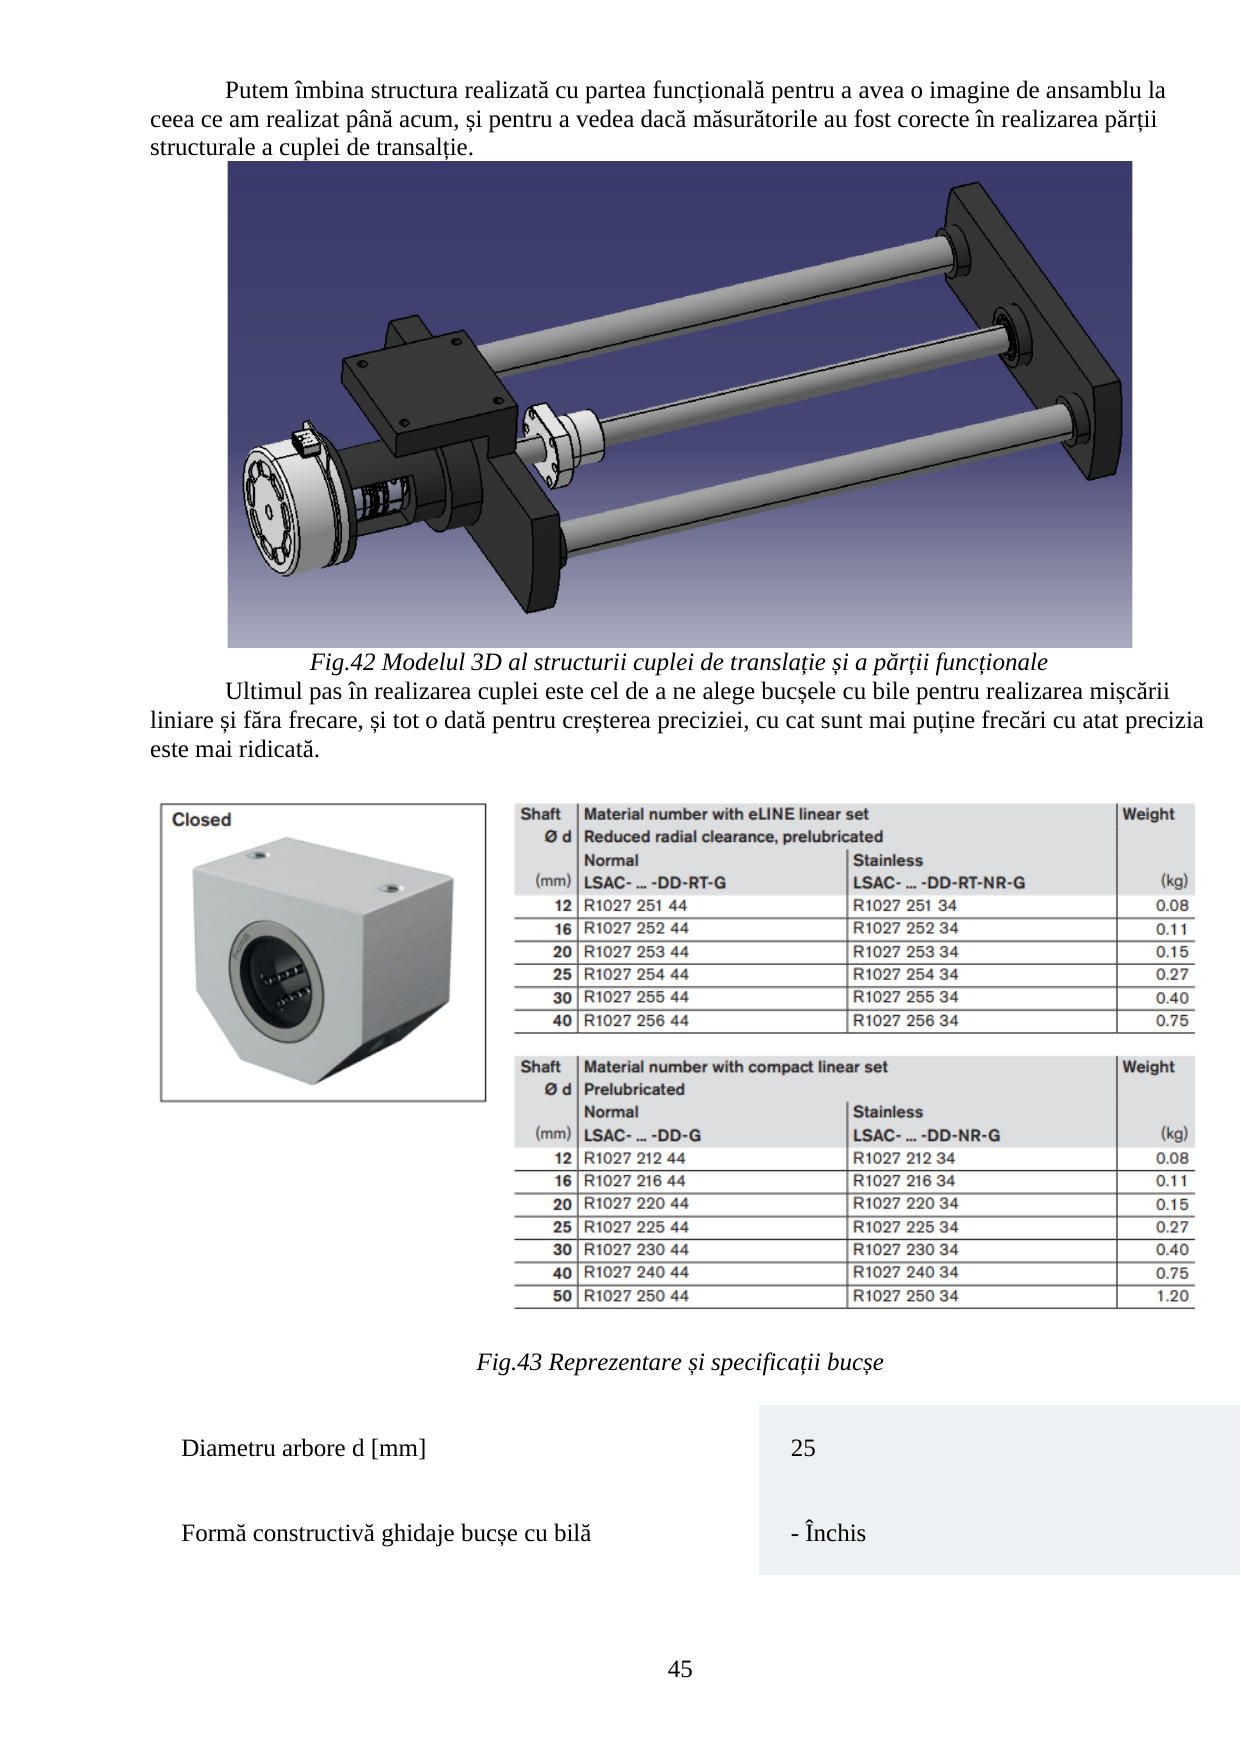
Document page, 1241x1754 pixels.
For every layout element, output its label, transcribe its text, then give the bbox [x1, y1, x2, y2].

picture [150, 791, 1204, 1319]
table_header Diametru arbore d [mm] [150, 1405, 759, 1490]
text Fig.43 Reprezentare și specificații bucșe [150, 1347, 1210, 1376]
table_header 25 [759, 1405, 1240, 1490]
text Ultimul pas în realizarea cuplei este cel de a ne alege bucșele cu bile pentru realizarea mișcării liniare și făra frecare, și tot o dată pentru creșterea preciziei, cu cat sunt mai puține frecări cu atat precizia este mai ridicată. [150, 676, 1210, 762]
picture [227, 161, 1133, 648]
text Putem îmbina structura realizată cu partea funcțională pentru a avea o imagine de ansamblu la ceea ce am realizat până acum, și pentru a vedea dacă măsurătorile au fost corecte în realizarea părții structurale a cuplei de transalție. [150, 75, 1210, 161]
table_cell - Închis [759, 1490, 1240, 1575]
text Fig.42 Modelul 3D al structurii cuplei de translație și a părții funcționale [150, 647, 1210, 676]
table_cell Formă constructivă ghidaje bucșe cu bilă [150, 1490, 759, 1575]
